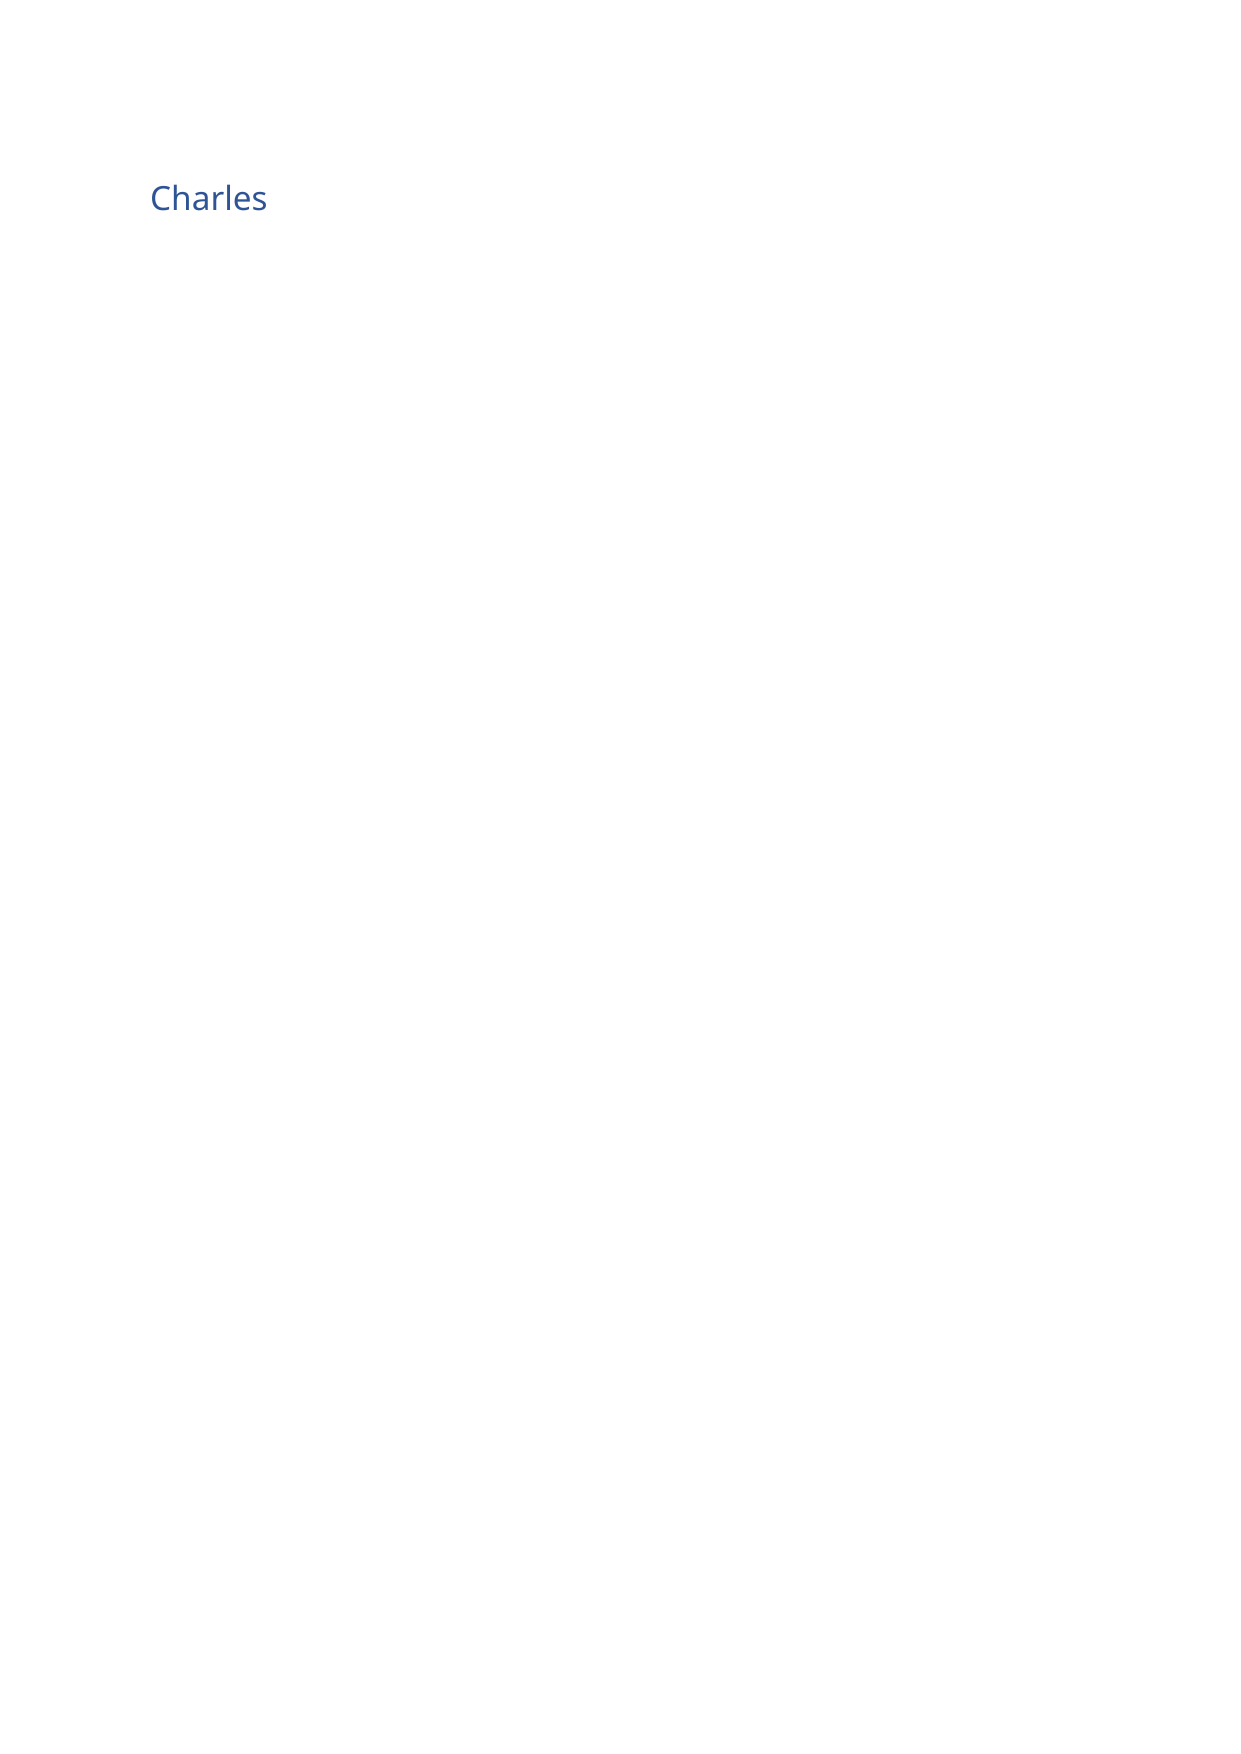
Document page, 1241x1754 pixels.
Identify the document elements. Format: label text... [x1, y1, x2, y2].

subtitle Charles [150, 175, 1090, 220]
